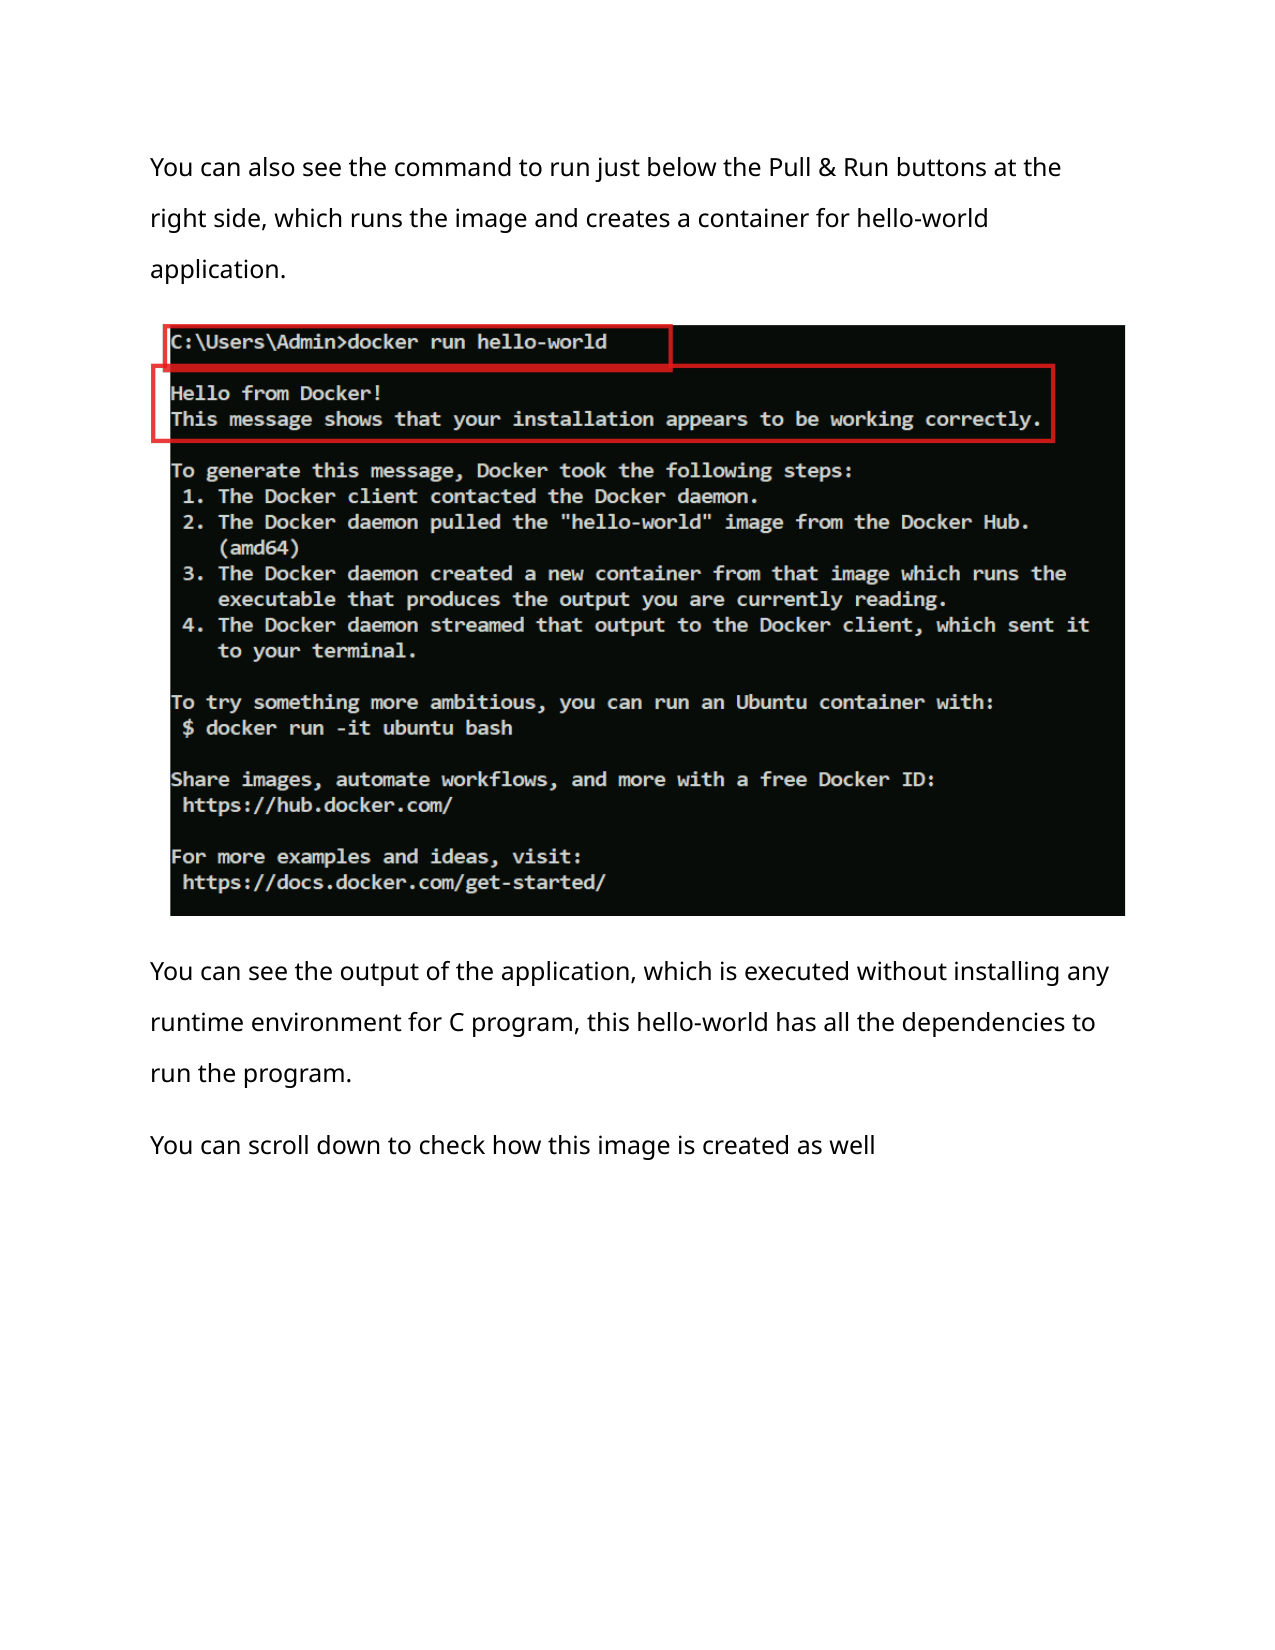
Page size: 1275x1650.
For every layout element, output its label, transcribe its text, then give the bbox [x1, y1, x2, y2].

text You can scroll down to check how this image is created as well [150, 1128, 1125, 1162]
picture [150, 323, 1125, 916]
text You can see the output of the application, which is executed without installing any runtime environment for C program, this hello-world has all the dependencies to run the program. [150, 954, 1125, 1090]
text You can also see the command to run just below the Pull & Run buttons at the right side, which runs the image and creates a container for hello-world application. [150, 150, 1125, 286]
